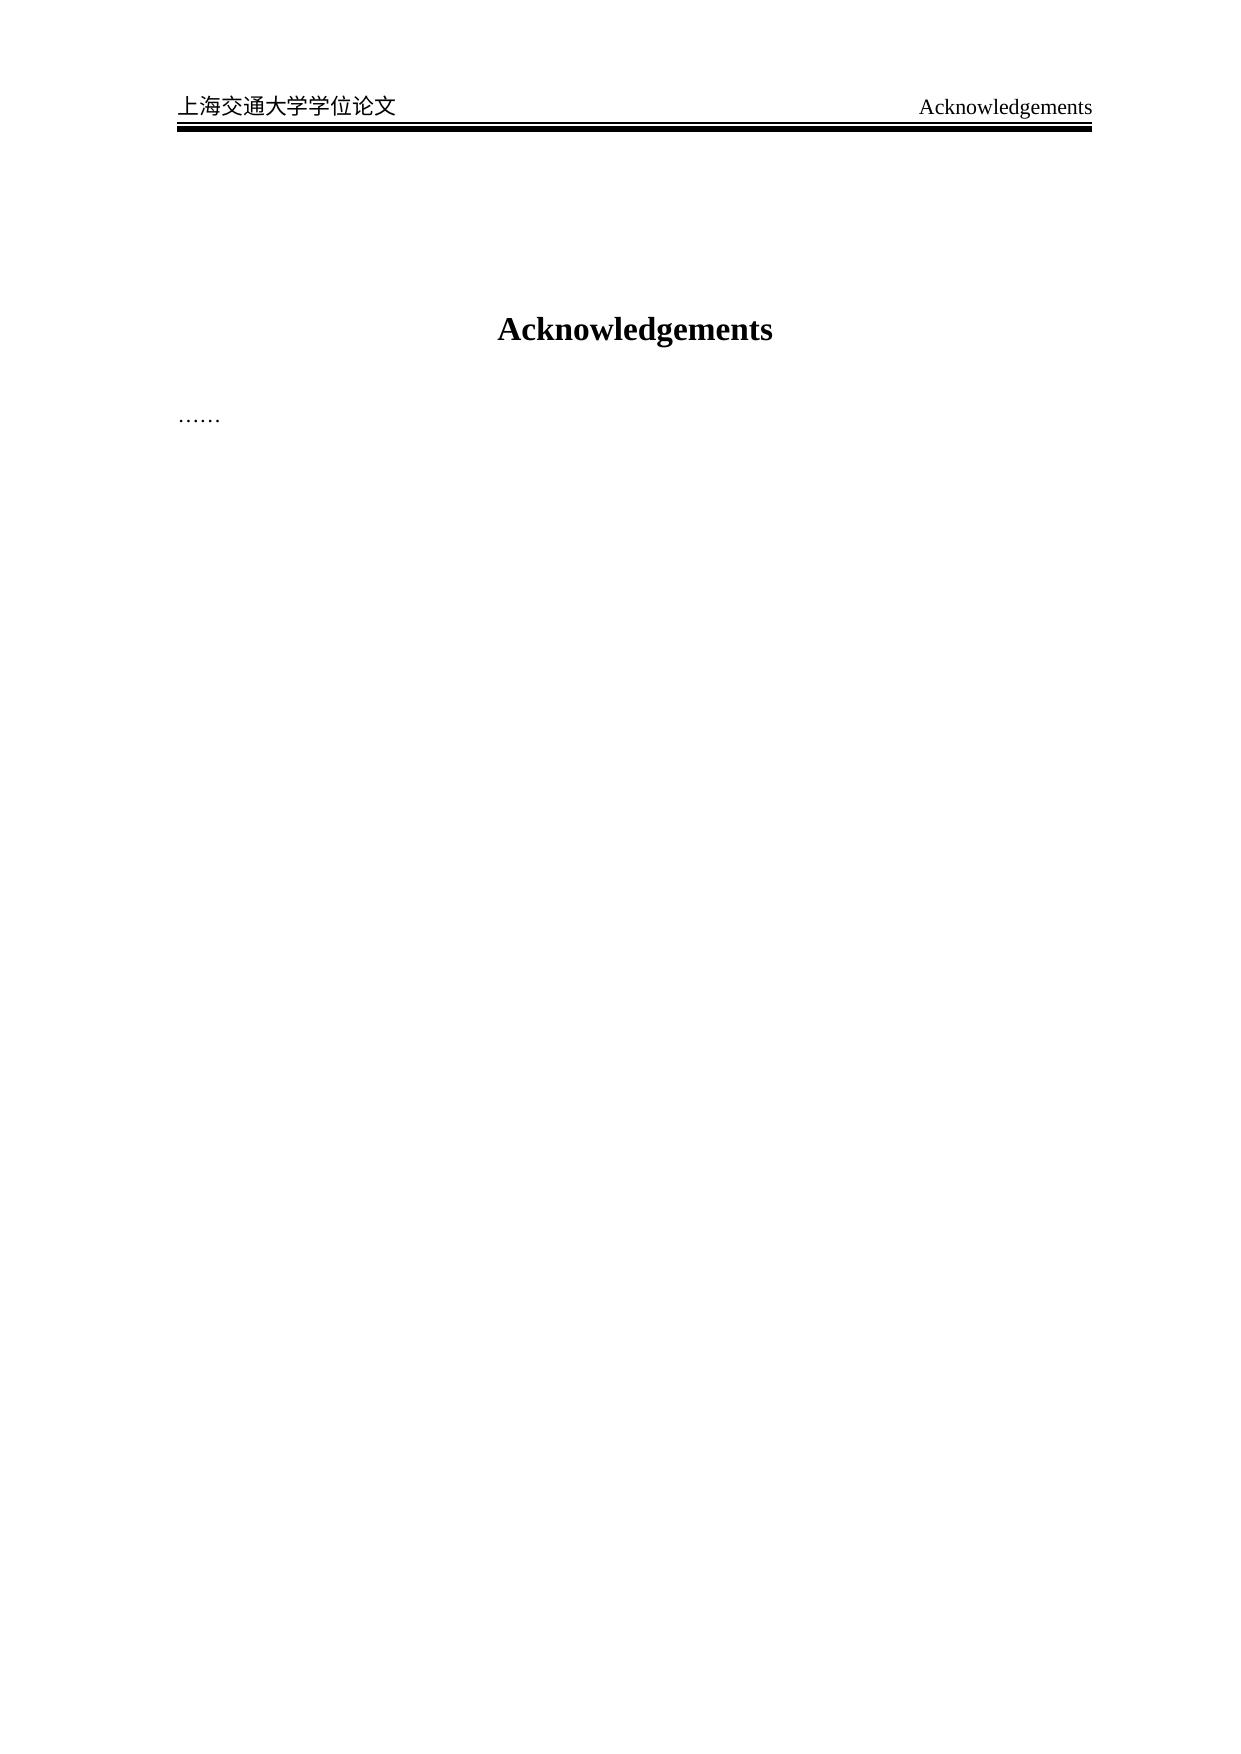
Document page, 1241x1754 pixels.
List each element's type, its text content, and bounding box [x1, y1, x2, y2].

text …… [177, 399, 1092, 431]
subtitle Acknowledgements [177, 296, 1092, 361]
